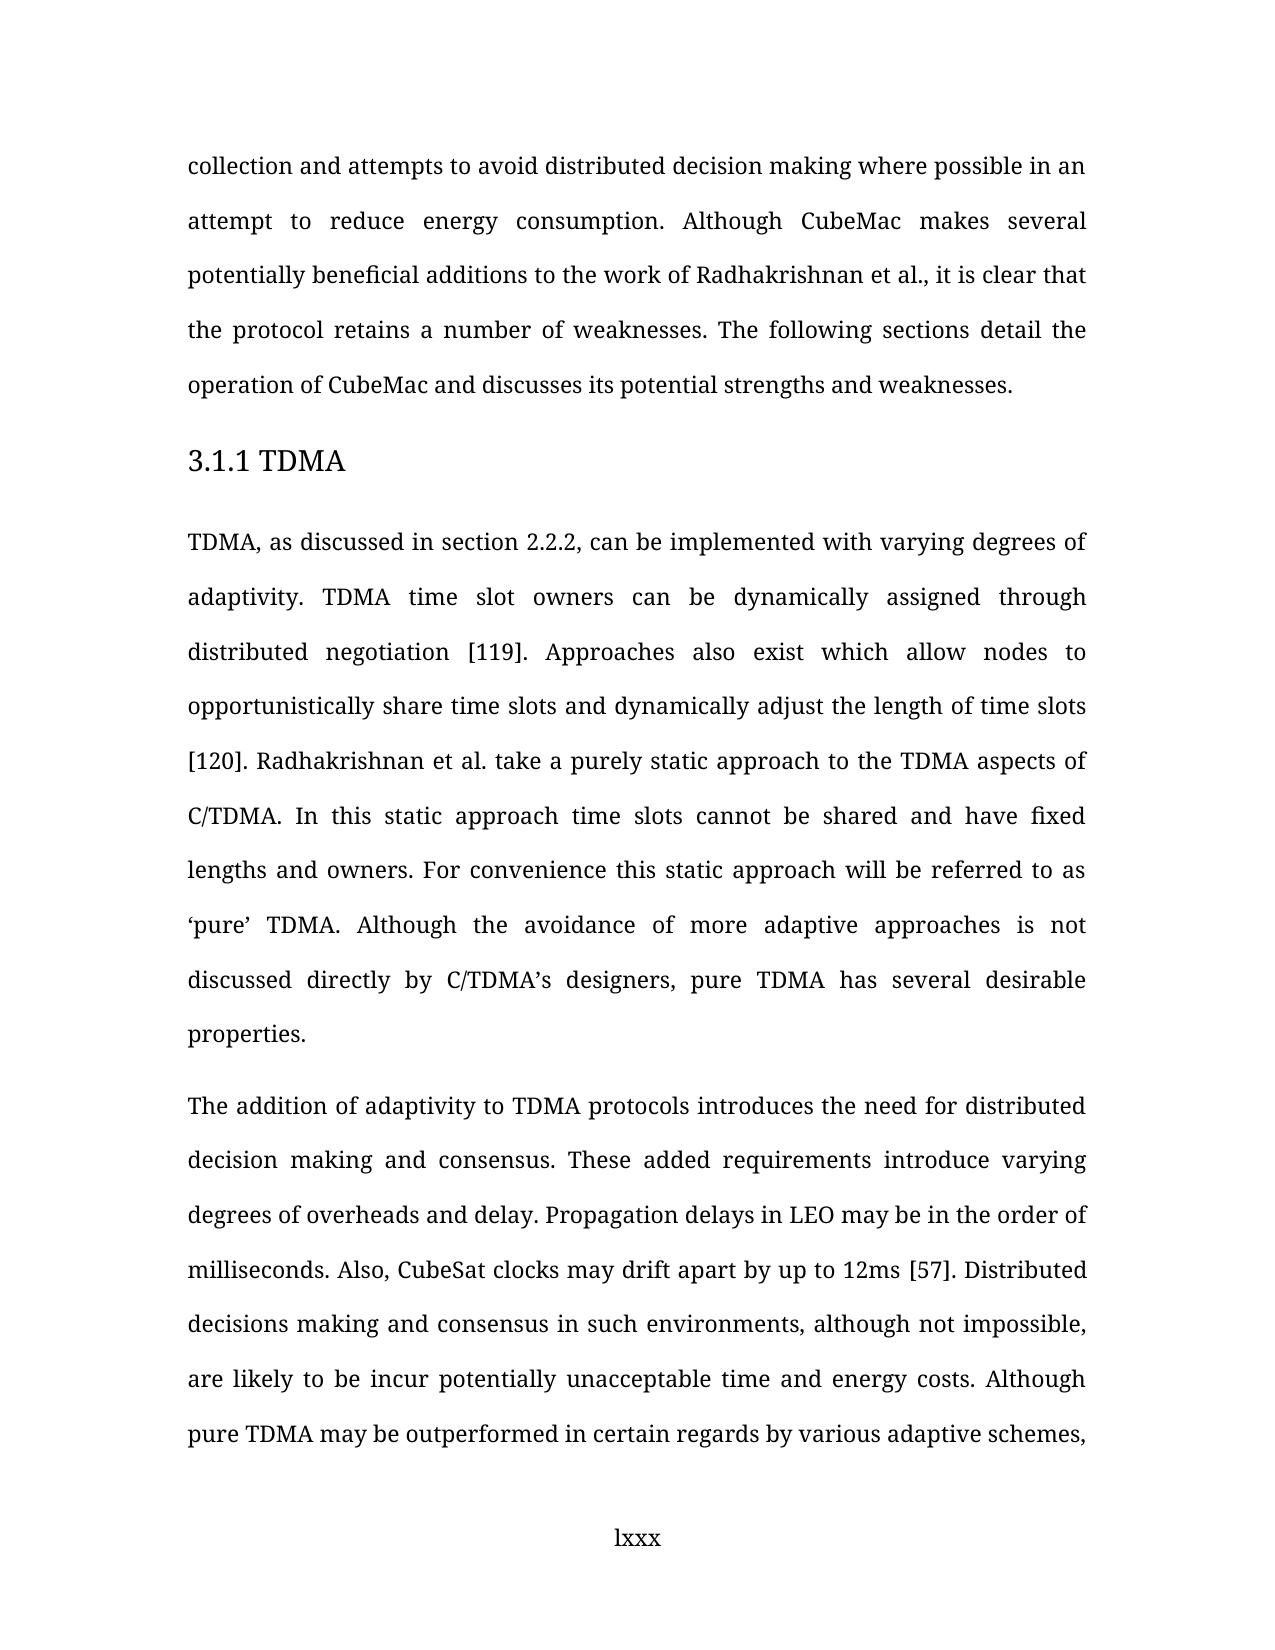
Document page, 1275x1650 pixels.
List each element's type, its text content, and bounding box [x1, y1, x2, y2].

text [187, 1090, 1087, 1449]
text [187, 150, 1087, 400]
text TDMA, as discussed in section 2.2.2, can be implemented with varying degrees of adaptivity. TDMA time slot owners can be dynamically assigned through distributed negotiation [119]. Approaches also exist which allow nodes to opportunistically share time slots and dynamically adjust the length of time slots [120]. Radhakrishnan et al. take a purely static approach to the TDMA aspects of C/TDMA. In this static approach time slots cannot be shared and have fixed lengths and owners. For convenience this static approach will be referred to as ‘pure’ TDMA. Although the avoidance of more adaptive approaches is not discussed directly by C/TDMA’s designers, pure TDMA has several desirable properties. [187, 526, 1087, 1049]
subtitle TDMA [187, 440, 1087, 480]
